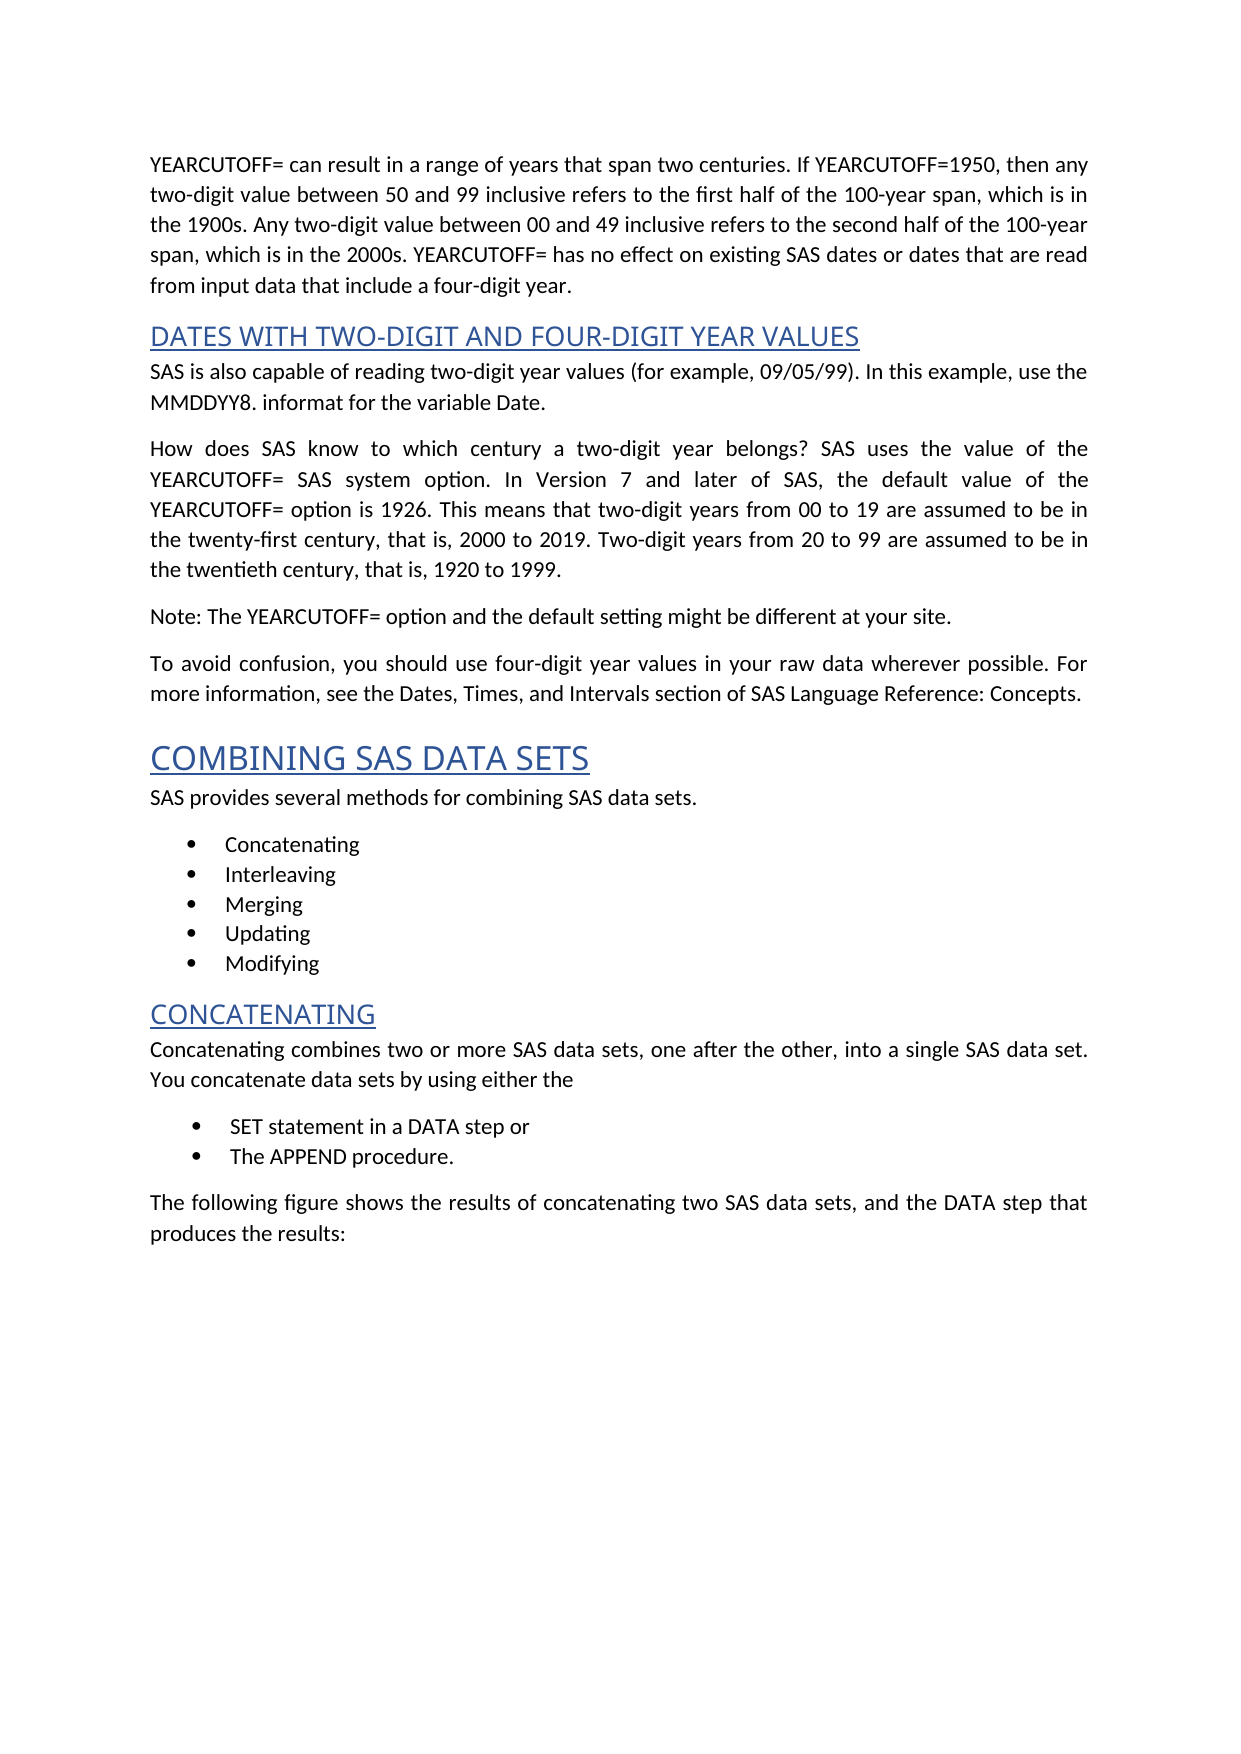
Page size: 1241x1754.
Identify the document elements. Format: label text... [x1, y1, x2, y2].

list The APPEND procedure. [192, 1142, 1090, 1170]
list Concatenating [187, 830, 1090, 858]
list Modifying [187, 949, 1090, 977]
text How does SAS know to which century a two-digit year belongs? SAS uses the value of the YEARCUTOFF= SAS system option. In Version 7 and later of SAS, the default value of the YEARCUTOFF= option is 1926. This means that two-digit years from 00 to 19 are assumed to be in the twenty-first century, that is, 2000 to 2019. Two-digit years from 20 to 99 are assumed to be in the twentieth century, that is, 1920 to 1999. [150, 434, 1090, 583]
list Merging [187, 890, 1090, 918]
list Updating [187, 919, 1090, 947]
list SET statement in a DATA step or [192, 1112, 1090, 1140]
text Note: The YEARCUTOFF= option and the default setting might be different at your site. [150, 602, 1090, 630]
text The following figure shows the results of concatenating two SAS data sets, and the DATA step that produces the results: [150, 1188, 1090, 1247]
text SAS is also capable of reading two-digit year values (for example, 09/05/99). In this example, use the MMDDYY8. informat for the variable Date. [150, 357, 1090, 416]
subtitle CONCATENATING [150, 996, 1090, 1032]
list Interleaving [187, 860, 1090, 888]
text SAS provides several methods for combining SAS data sets. [150, 783, 1090, 812]
subtitle DATES WITH TWO-DIGIT AND FOUR-DIGIT YEAR VALUES [150, 318, 1090, 354]
text To avoid confusion, you should use four-digit year values in your raw data wherever possible. For more information, see the Dates, Times, and Intervals section of SAS Language Reference: Concepts. [150, 649, 1090, 707]
subtitle COMBINING SAS DATA SETS [150, 734, 1090, 780]
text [150, 150, 1090, 299]
text Concatenating combines two or more SAS data sets, one after the other, into a single SAS data set. You concatenate data sets by using either the [150, 1035, 1090, 1093]
